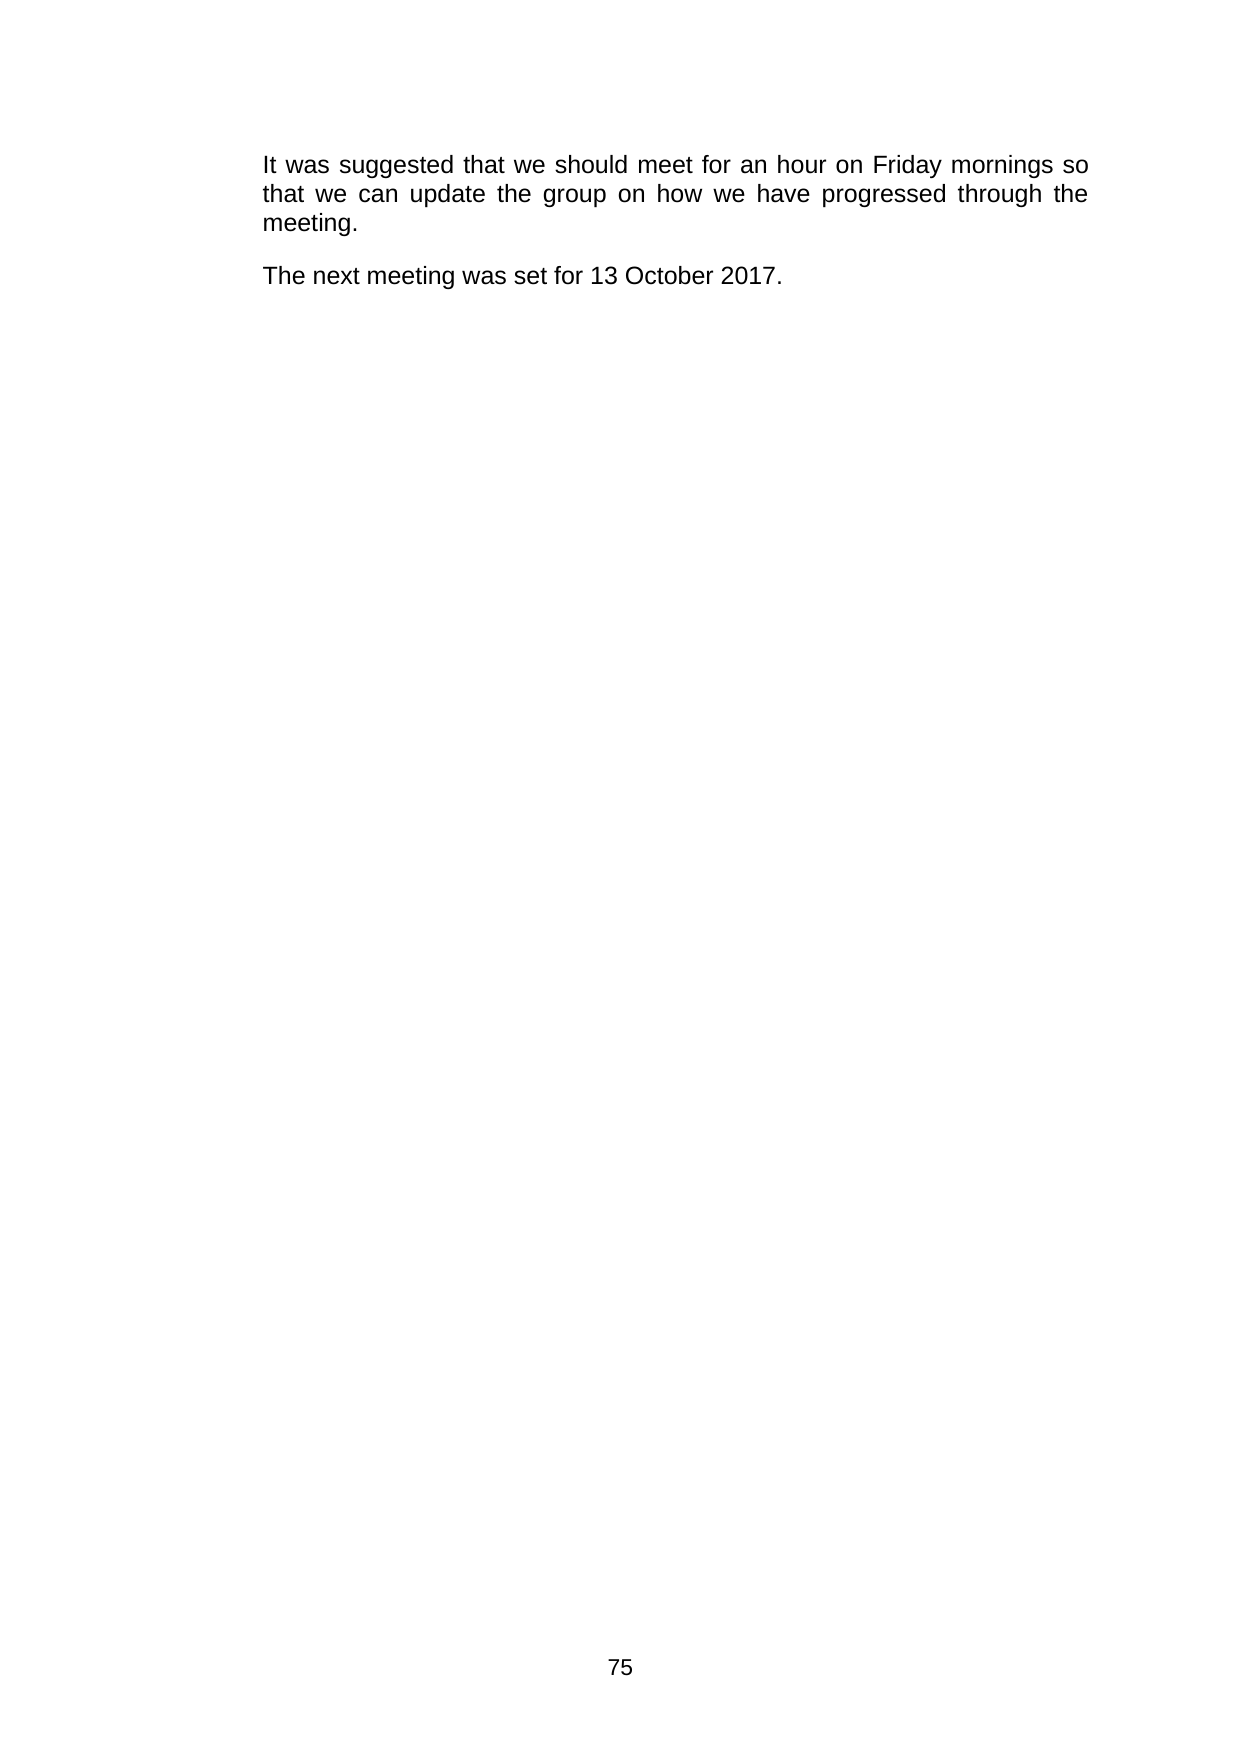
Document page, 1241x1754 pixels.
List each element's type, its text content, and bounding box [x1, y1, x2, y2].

text The next meeting was set for 13 October 2017. [262, 261, 1090, 290]
text It was suggested that we should meet for an hour on Friday mornings so that we can update the group on how we have progressed through the meeting. [262, 150, 1090, 236]
